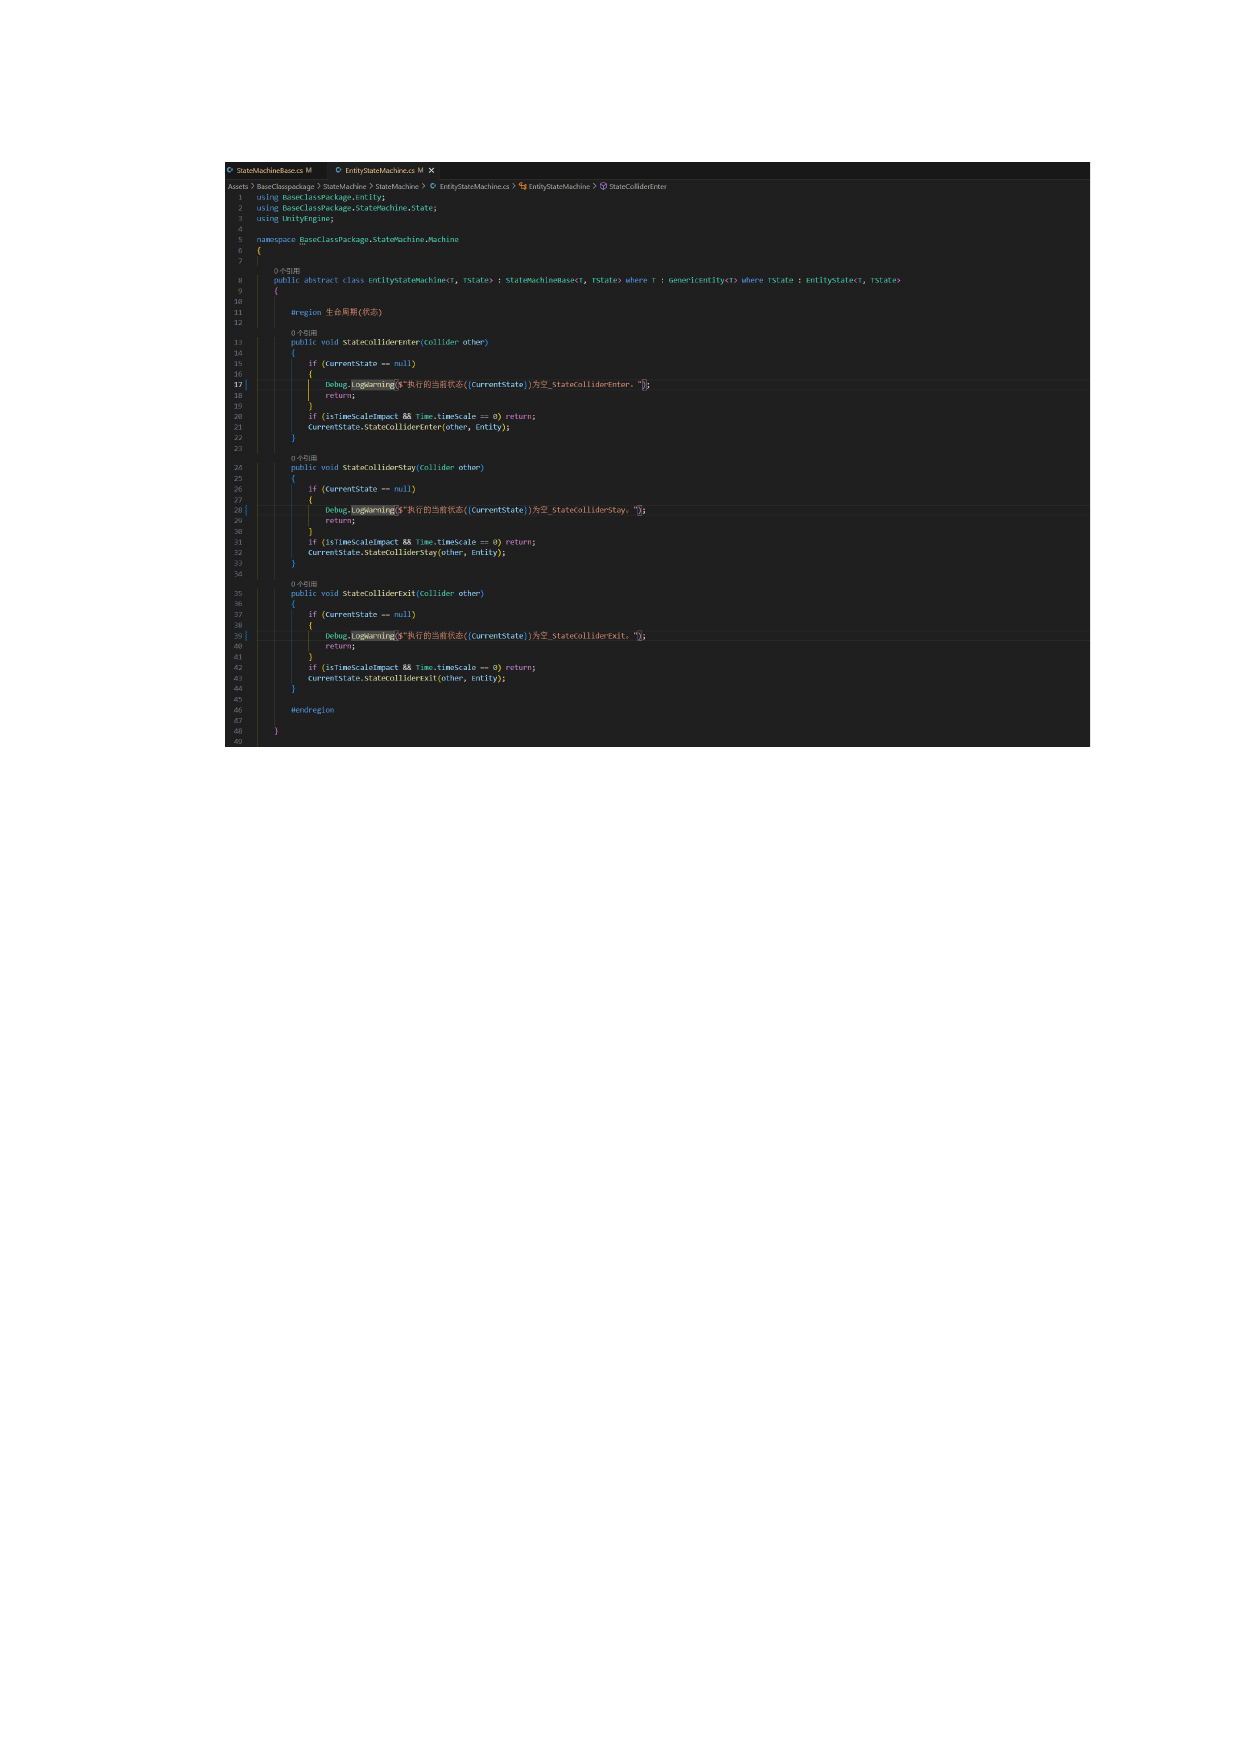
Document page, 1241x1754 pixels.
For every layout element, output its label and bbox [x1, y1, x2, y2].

picture [225, 162, 1091, 747]
